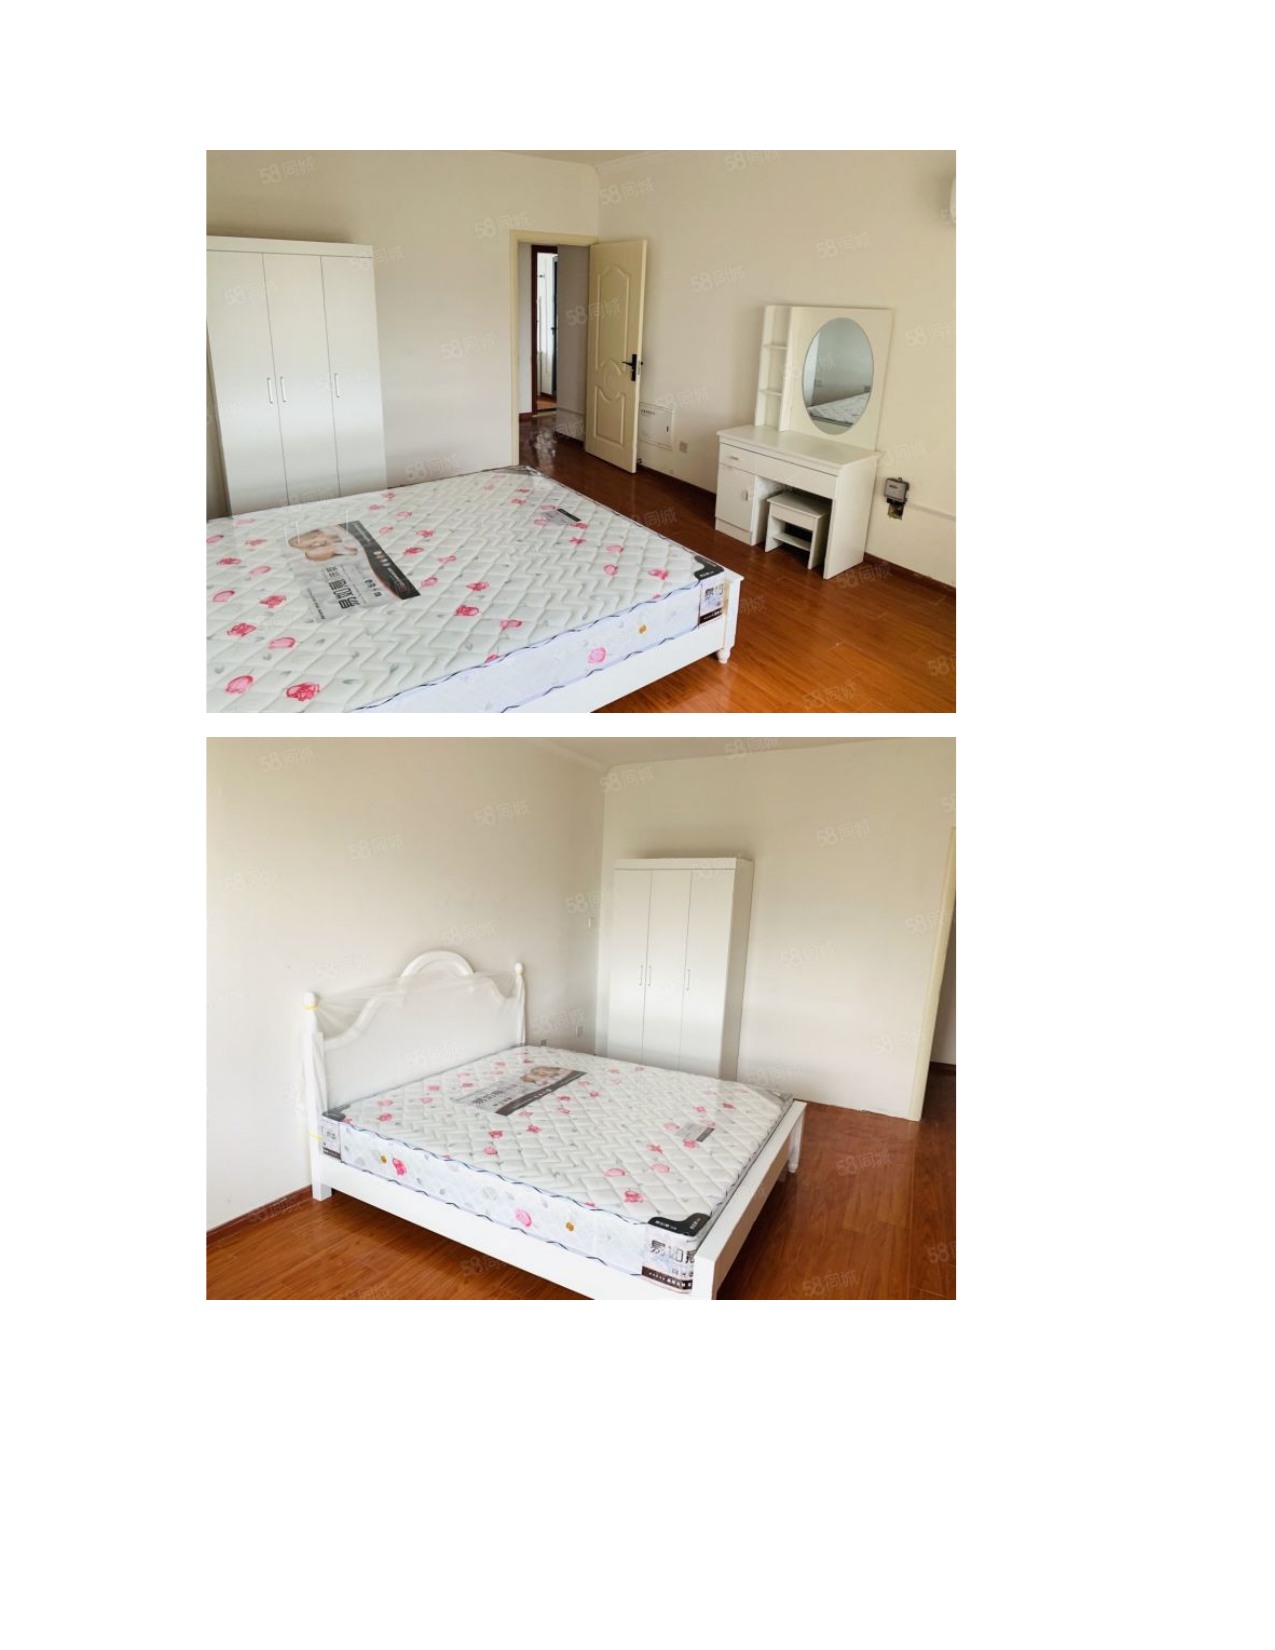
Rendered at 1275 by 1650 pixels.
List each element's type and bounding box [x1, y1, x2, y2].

picture [206, 150, 957, 713]
picture [206, 737, 957, 1300]
